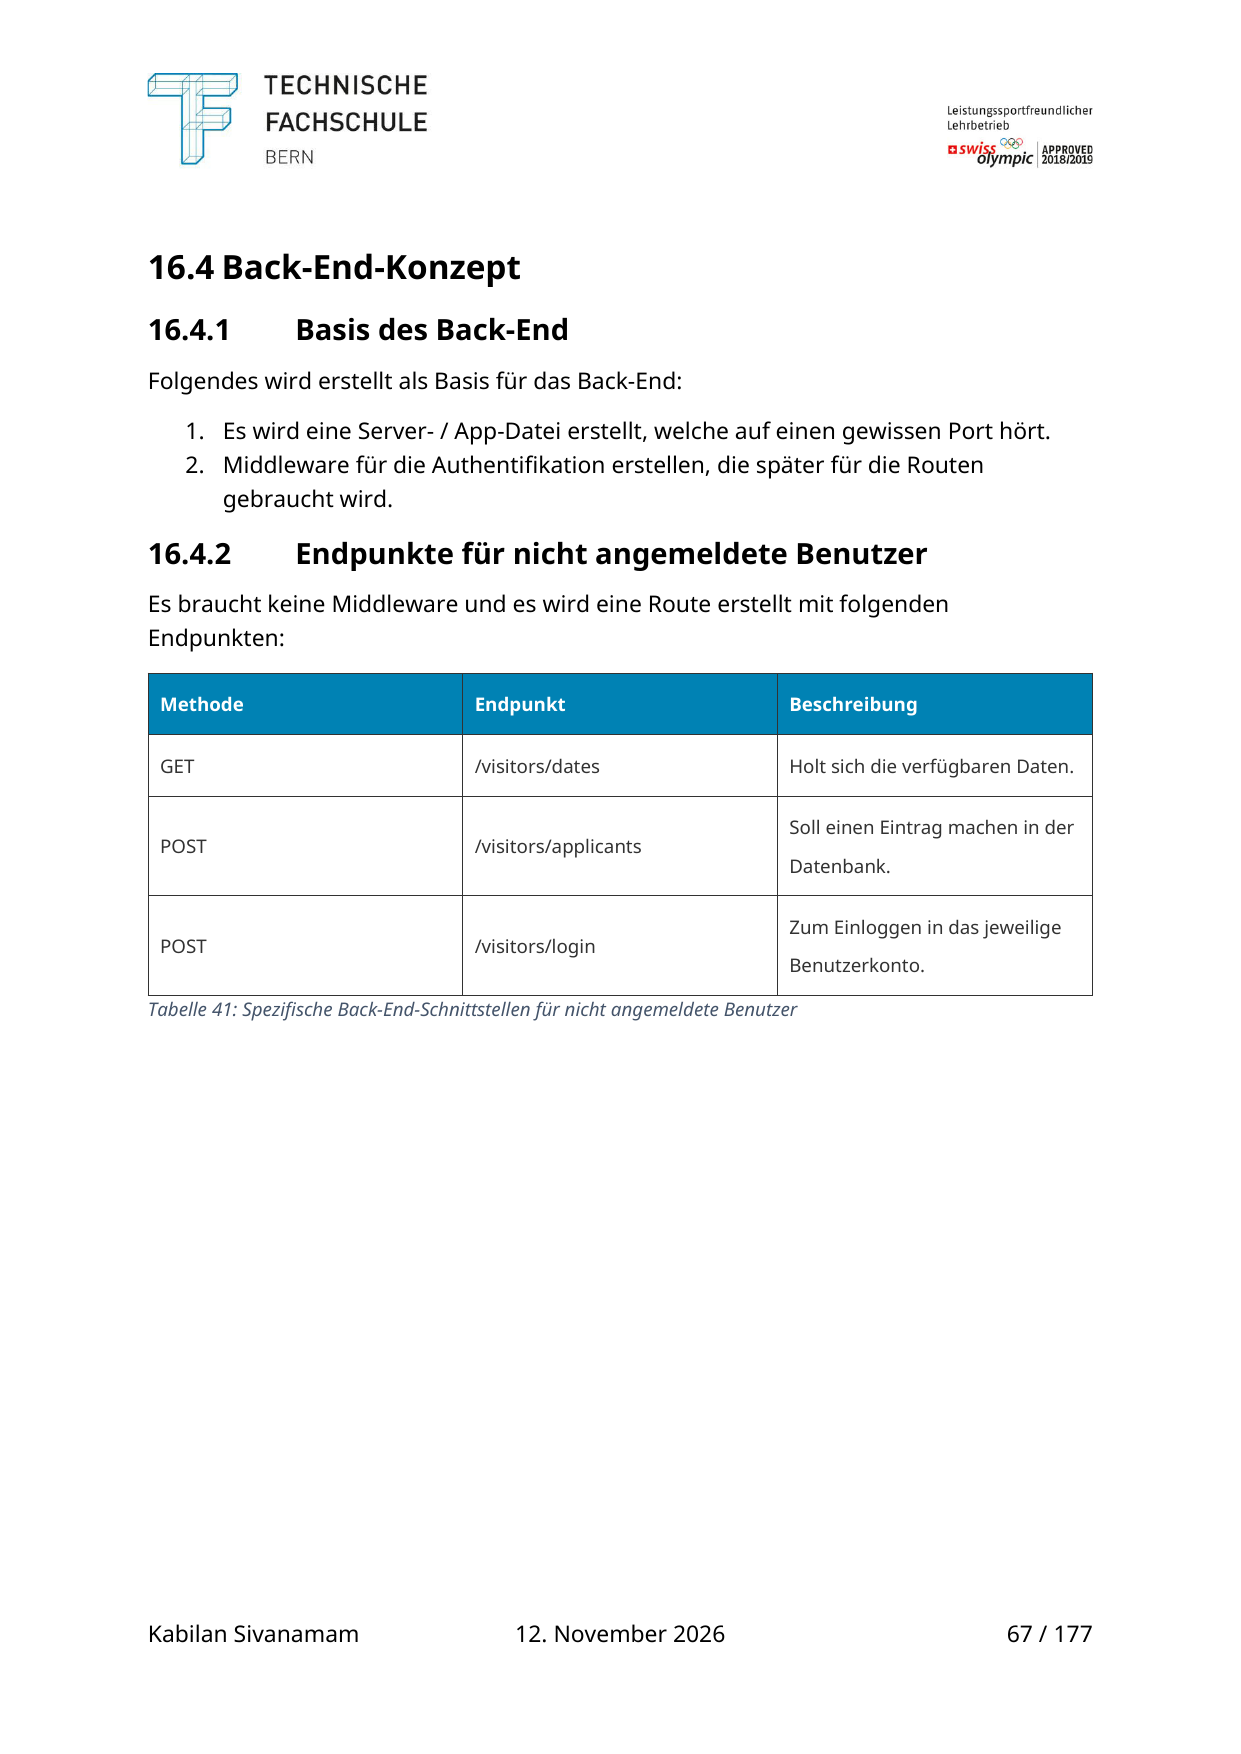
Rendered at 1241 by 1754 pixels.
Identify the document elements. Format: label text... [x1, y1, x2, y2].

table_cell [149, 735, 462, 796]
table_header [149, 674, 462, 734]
picture [147, 73, 1093, 196]
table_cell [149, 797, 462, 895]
subtitle Back-End-Konzept [148, 244, 1093, 289]
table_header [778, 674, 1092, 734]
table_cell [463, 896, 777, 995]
list Es wird eine Server- / App-Datei erstellt, welche auf einen gewissen Port hört. [185, 415, 1093, 446]
subtitle Endpunkte für nicht angemeldete Benutzer [148, 533, 1093, 573]
text Folgendes wird erstellt als Basis für das Back-End: [148, 365, 1093, 396]
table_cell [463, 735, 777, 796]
list Middleware für die Authentifikation erstellen, die später für die Routen gebraucht wird. [185, 449, 1093, 514]
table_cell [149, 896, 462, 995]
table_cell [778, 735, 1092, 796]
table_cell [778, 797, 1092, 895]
text Es braucht keine Middleware und es wird eine Route erstellt mit folgenden Endpunkten: [148, 588, 1093, 653]
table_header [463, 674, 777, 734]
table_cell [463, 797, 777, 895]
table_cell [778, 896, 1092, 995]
subtitle Basis des Back-End [148, 309, 1093, 349]
